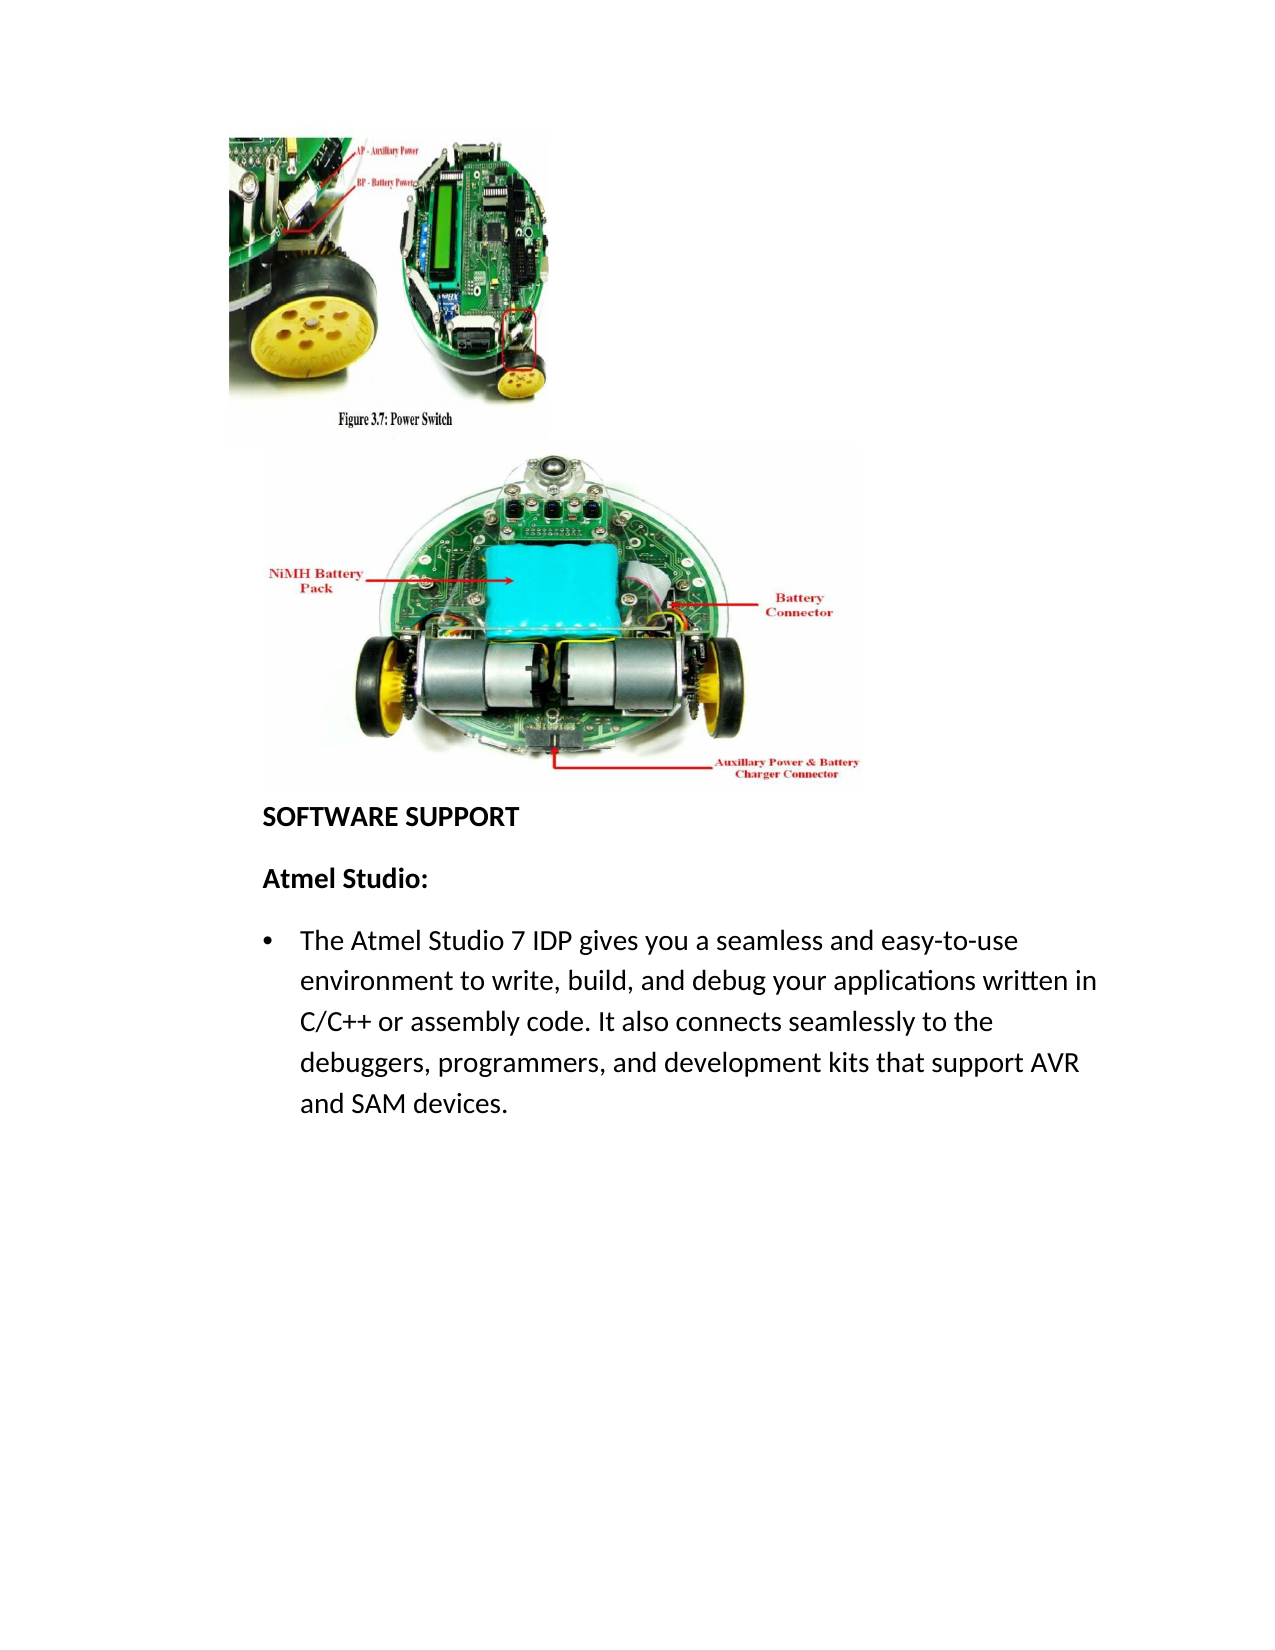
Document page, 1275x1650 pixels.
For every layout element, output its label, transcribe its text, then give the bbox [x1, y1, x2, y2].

picture [225, 127, 864, 793]
list The Atmel Studio 7 IDP gives you a seamless and easy-to-use environment to write, build, and debug your applications written in C/C++ or assembly code. It also connects seamlessly to the debuggers, programmers, and development kits that support AVR and SAM devices. [262, 922, 1125, 1121]
text Atmel Studio: [262, 860, 1125, 895]
